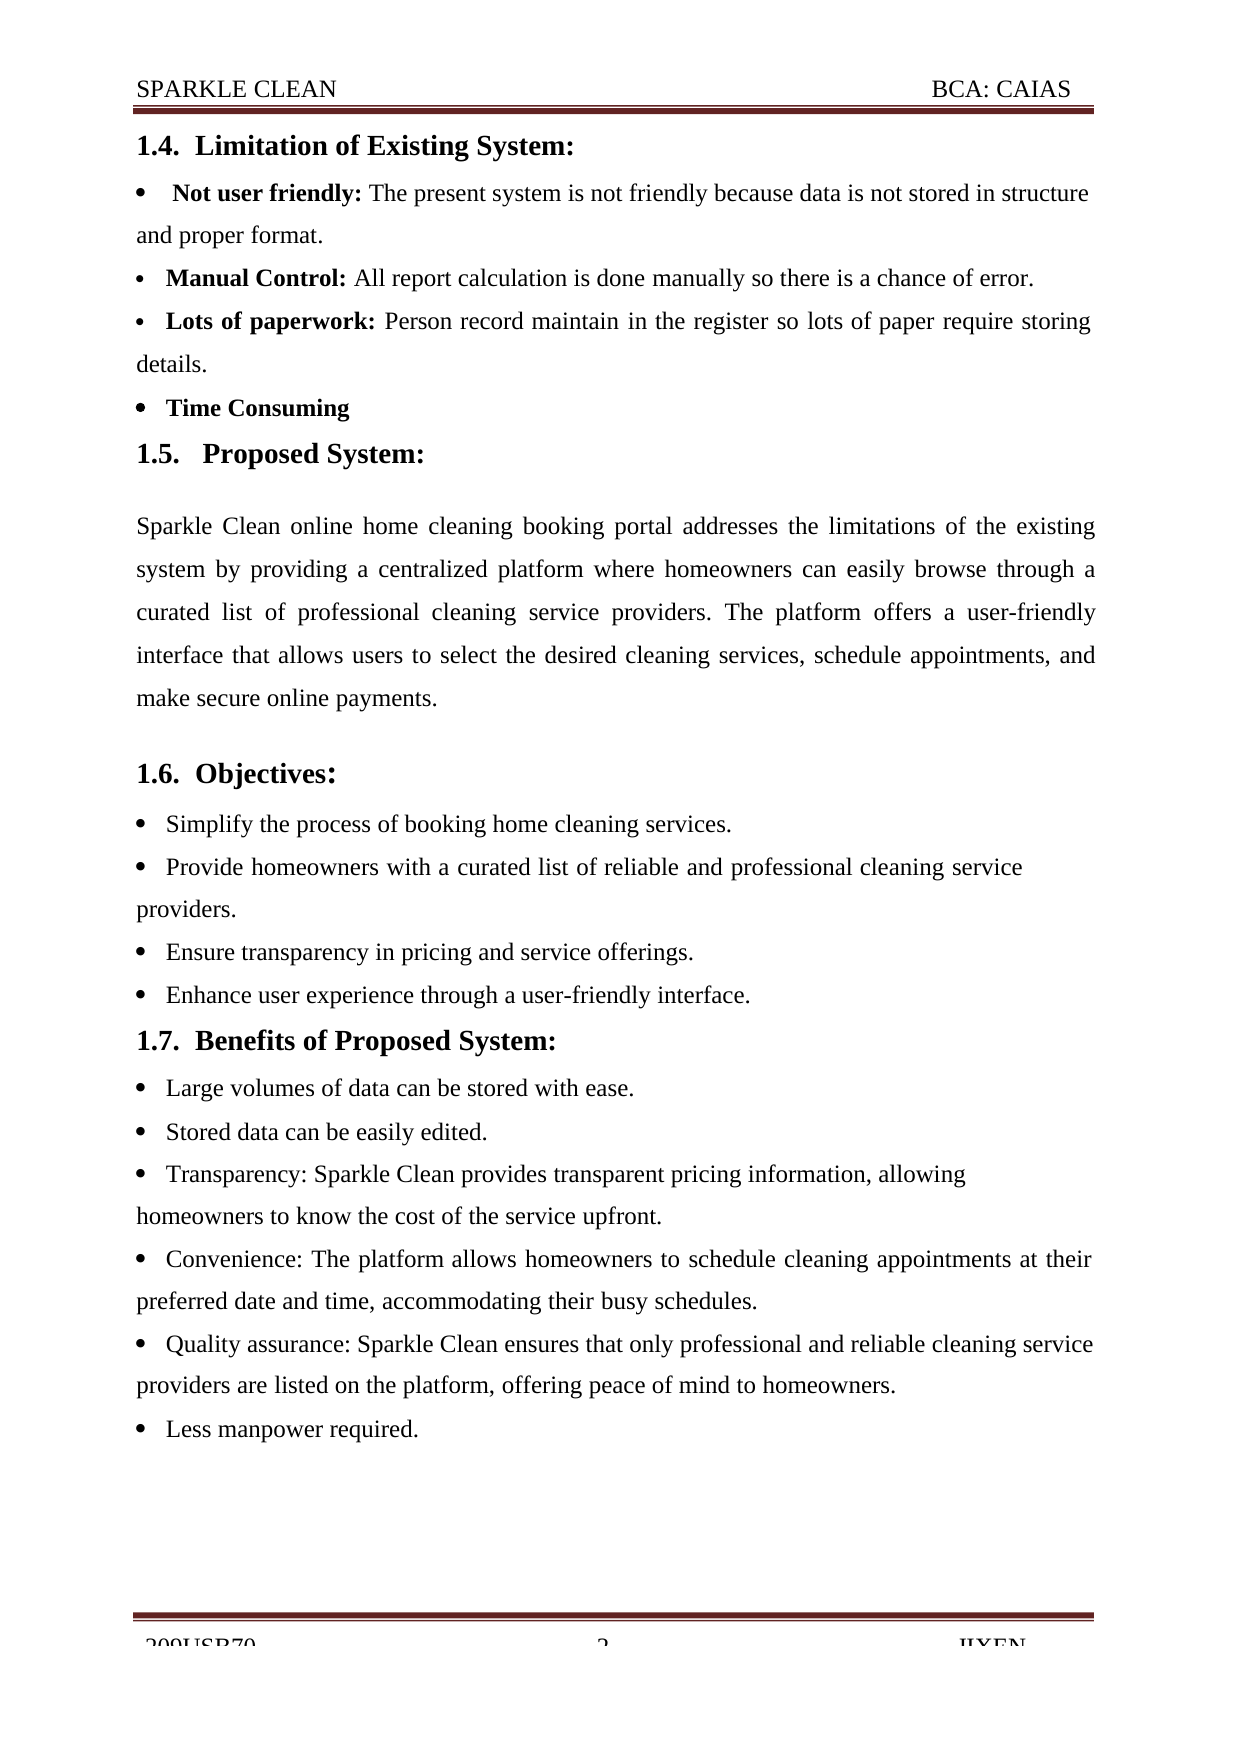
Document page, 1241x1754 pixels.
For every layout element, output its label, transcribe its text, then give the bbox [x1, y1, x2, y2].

text Sparkle Clean online home cleaning booking portal addresses the limitations of the existing system by providing a centralized platform where homeowners can easily browse through a curated list of professional cleaning service providers. The platform offers a user-friendly interface that allows users to select the desired cleaning services, schedule appointments, and make secure online payments. [136, 511, 1096, 712]
list Stored data can be easily edited. [136, 1117, 1146, 1145]
list Simplify the process of booking home cleaning services. [136, 809, 1146, 838]
subtitle Objectives: [136, 752, 1146, 791]
list Less manpower required. [136, 1414, 1146, 1442]
list Transparency: Sparkle Clean provides transparent pricing information, allowing homeowners to know the cost of the service upfront. [136, 1159, 1095, 1230]
list Lots of paperwork: Person record maintain in the register so lots of paper require storing details. [136, 306, 1094, 378]
list Not user friendly: The present system is not friendly because data is not stored in structure and proper format. [136, 178, 1090, 248]
subtitle Limitation of Existing System: [136, 128, 1146, 162]
list Large volumes of data can be stored with ease. [136, 1073, 1146, 1102]
subtitle Proposed System: [136, 436, 1146, 469]
list Convenience: The platform allows homeowners to schedule cleaning appointments at their preferred date and time, accommodating their busy schedules. [136, 1244, 1094, 1315]
list Manual Control: All report calculation is done manually so there is a chance of error. [136, 263, 1146, 291]
list Enhance user experience through a user-friendly interface. [136, 980, 1146, 1009]
subtitle Benefits of Proposed System: [136, 1023, 1146, 1057]
list Provide homeowners with a curated list of reliable and professional cleaning service providers. [136, 852, 1094, 923]
list Quality assurance: Sparkle Clean ensures that only professional and reliable cleaning service providers are listed on the platform, offering peace of mind to homeowners. [136, 1329, 1094, 1399]
list Time Consuming [136, 393, 1146, 422]
list Ensure transparency in pricing and service offerings. [136, 937, 1146, 966]
